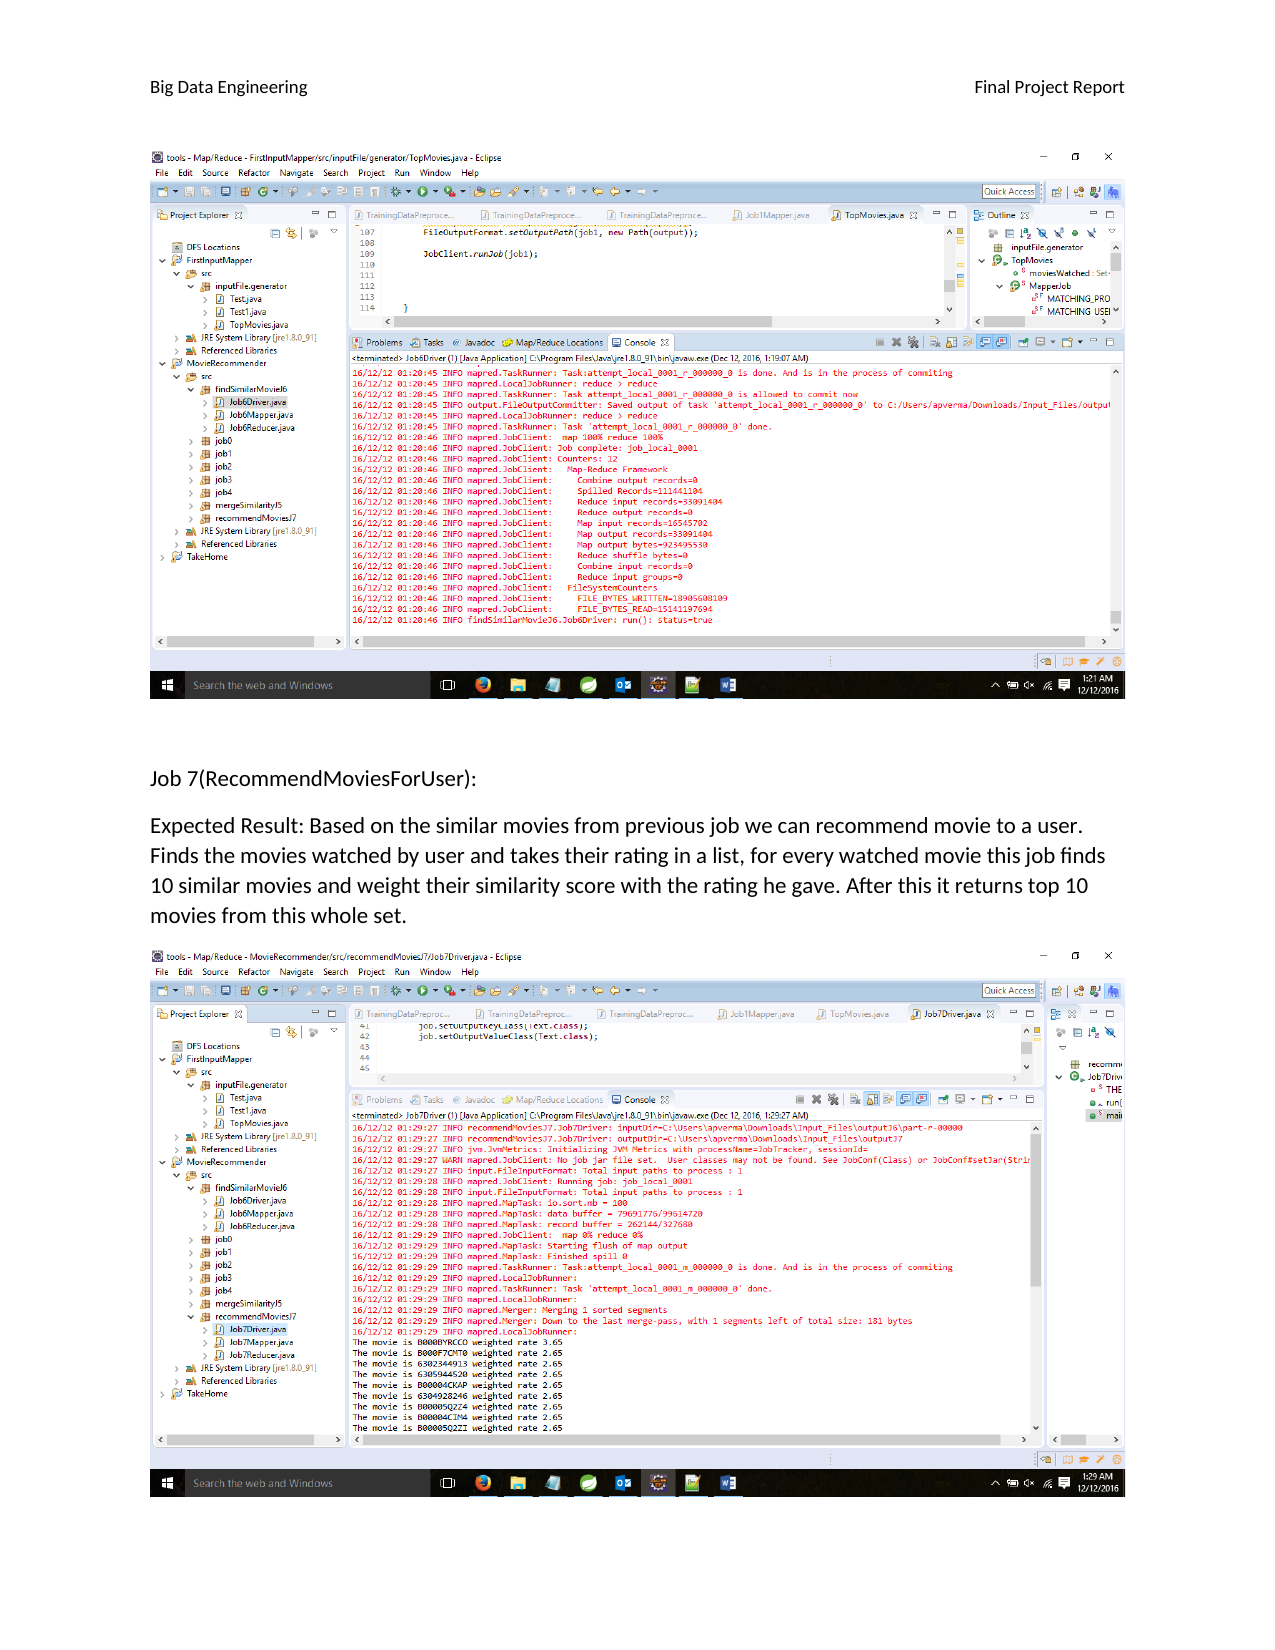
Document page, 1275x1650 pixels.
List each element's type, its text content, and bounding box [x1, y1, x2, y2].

text Expected Result: Based on the similar movies from previous job we can recommend movie to a user. Finds the movies watched by user and takes their rating in a list, for every watched movie this job finds 10 similar movies and weight their similarity score with the rating he gave. After this it returns top 10 movies from this whole set. [150, 811, 1125, 929]
picture [150, 948, 1125, 1497]
picture [150, 150, 1125, 699]
text Job 7(RecommendMoviesForUser): [150, 764, 1125, 792]
